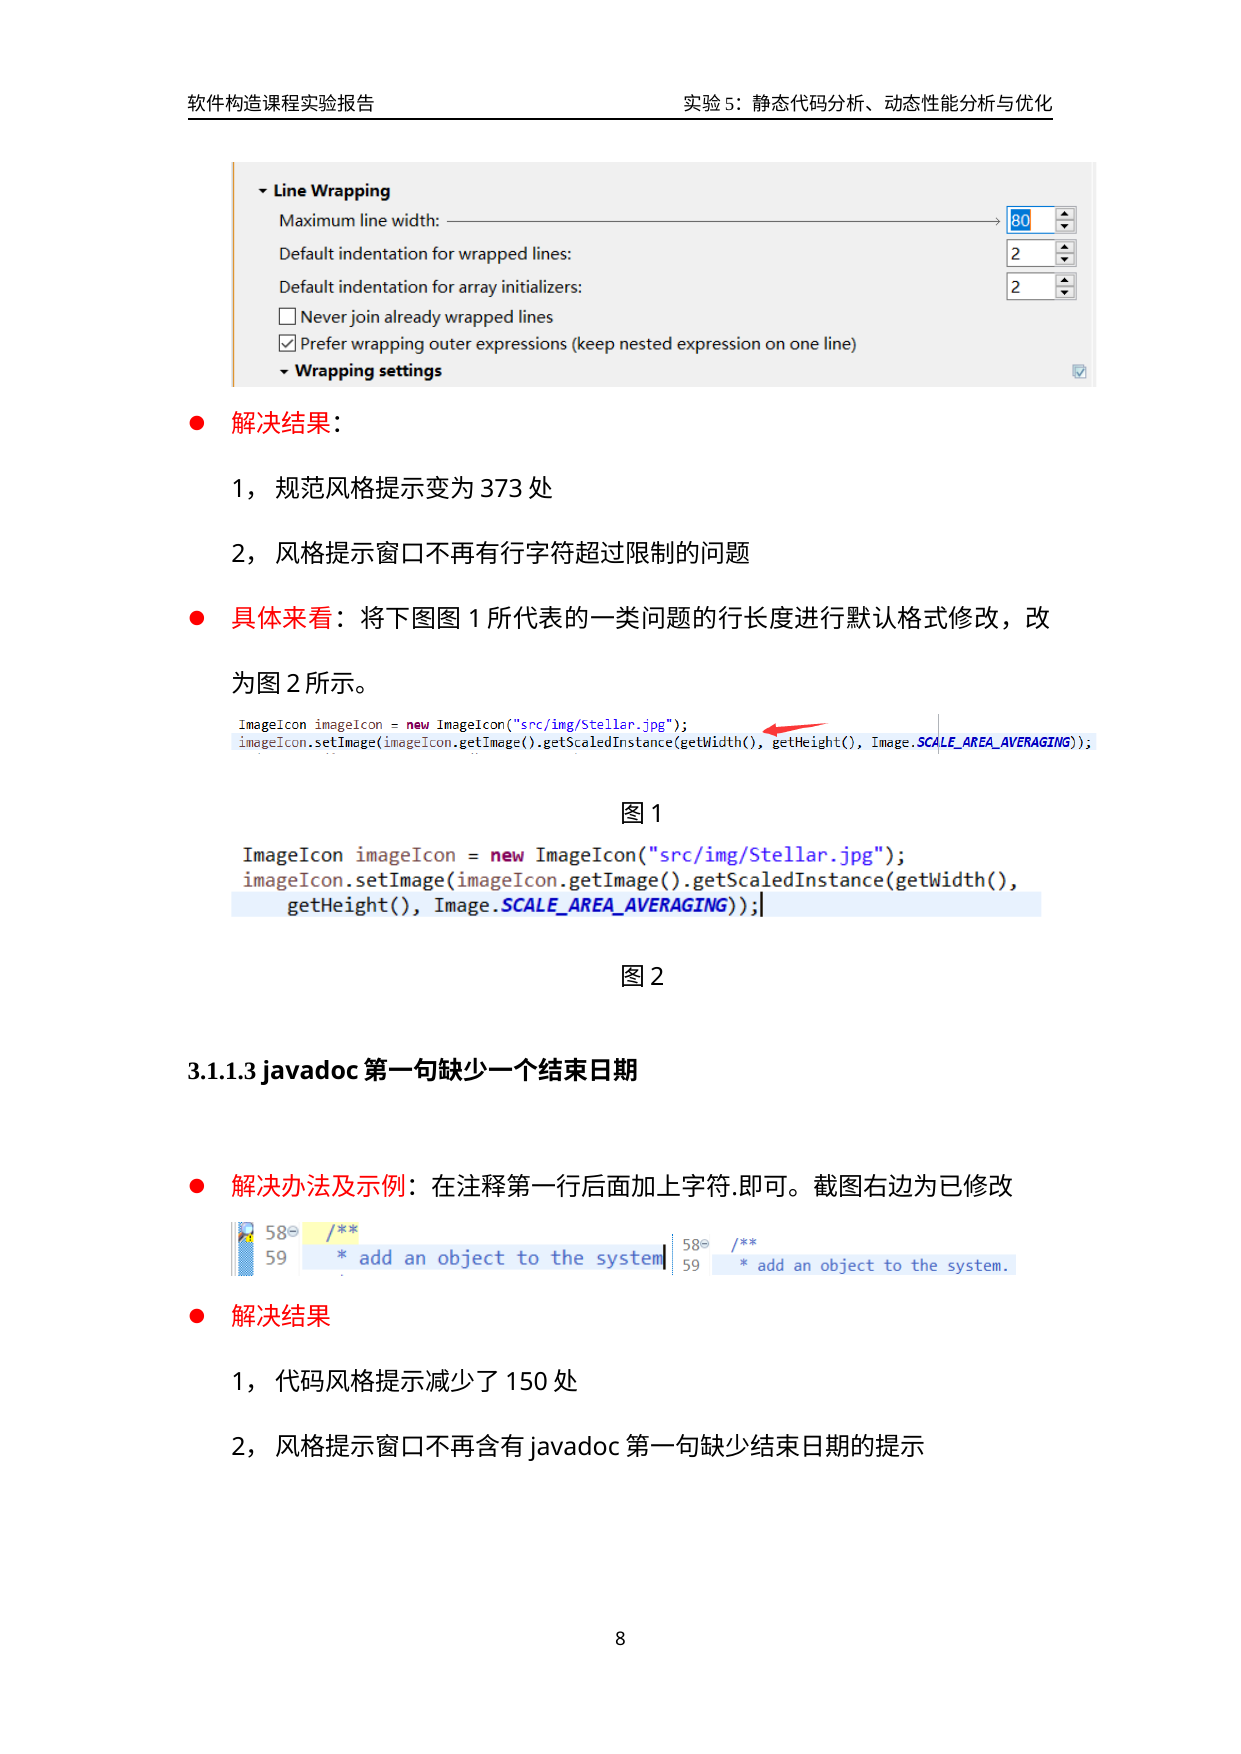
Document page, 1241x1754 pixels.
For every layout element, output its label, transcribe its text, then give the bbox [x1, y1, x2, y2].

list 代码风格提示减少了150处 [231, 1347, 1053, 1412]
list 图1 [231, 779, 1053, 844]
list 风格提示窗口不再有行字符超过限制的问题 [231, 519, 1053, 584]
picture [231, 162, 1097, 387]
list 解决结果： [187, 389, 1053, 454]
list 具体来看：将下图图1所代表的一类问题的行长度进行默认格式修改，改为图2所示。 [187, 584, 1053, 714]
picture [231, 714, 1097, 754]
list 风格提示窗口不再含有javadoc第一句缺少结束日期的提示 [231, 1412, 1053, 1477]
picture [672, 1234, 1016, 1276]
list 图2 [231, 942, 1053, 1007]
picture [231, 844, 1042, 922]
subtitle javadoc第一句缺少一个结束日期 [187, 1036, 1053, 1101]
picture [231, 1222, 667, 1276]
list 解决结果 [187, 1282, 1053, 1347]
list 规范风格提示变为373处 [231, 454, 1053, 519]
list 解决办法及示例：在注释第一行后面加上字符.即可。截图右边为已修改 [187, 1152, 1053, 1217]
